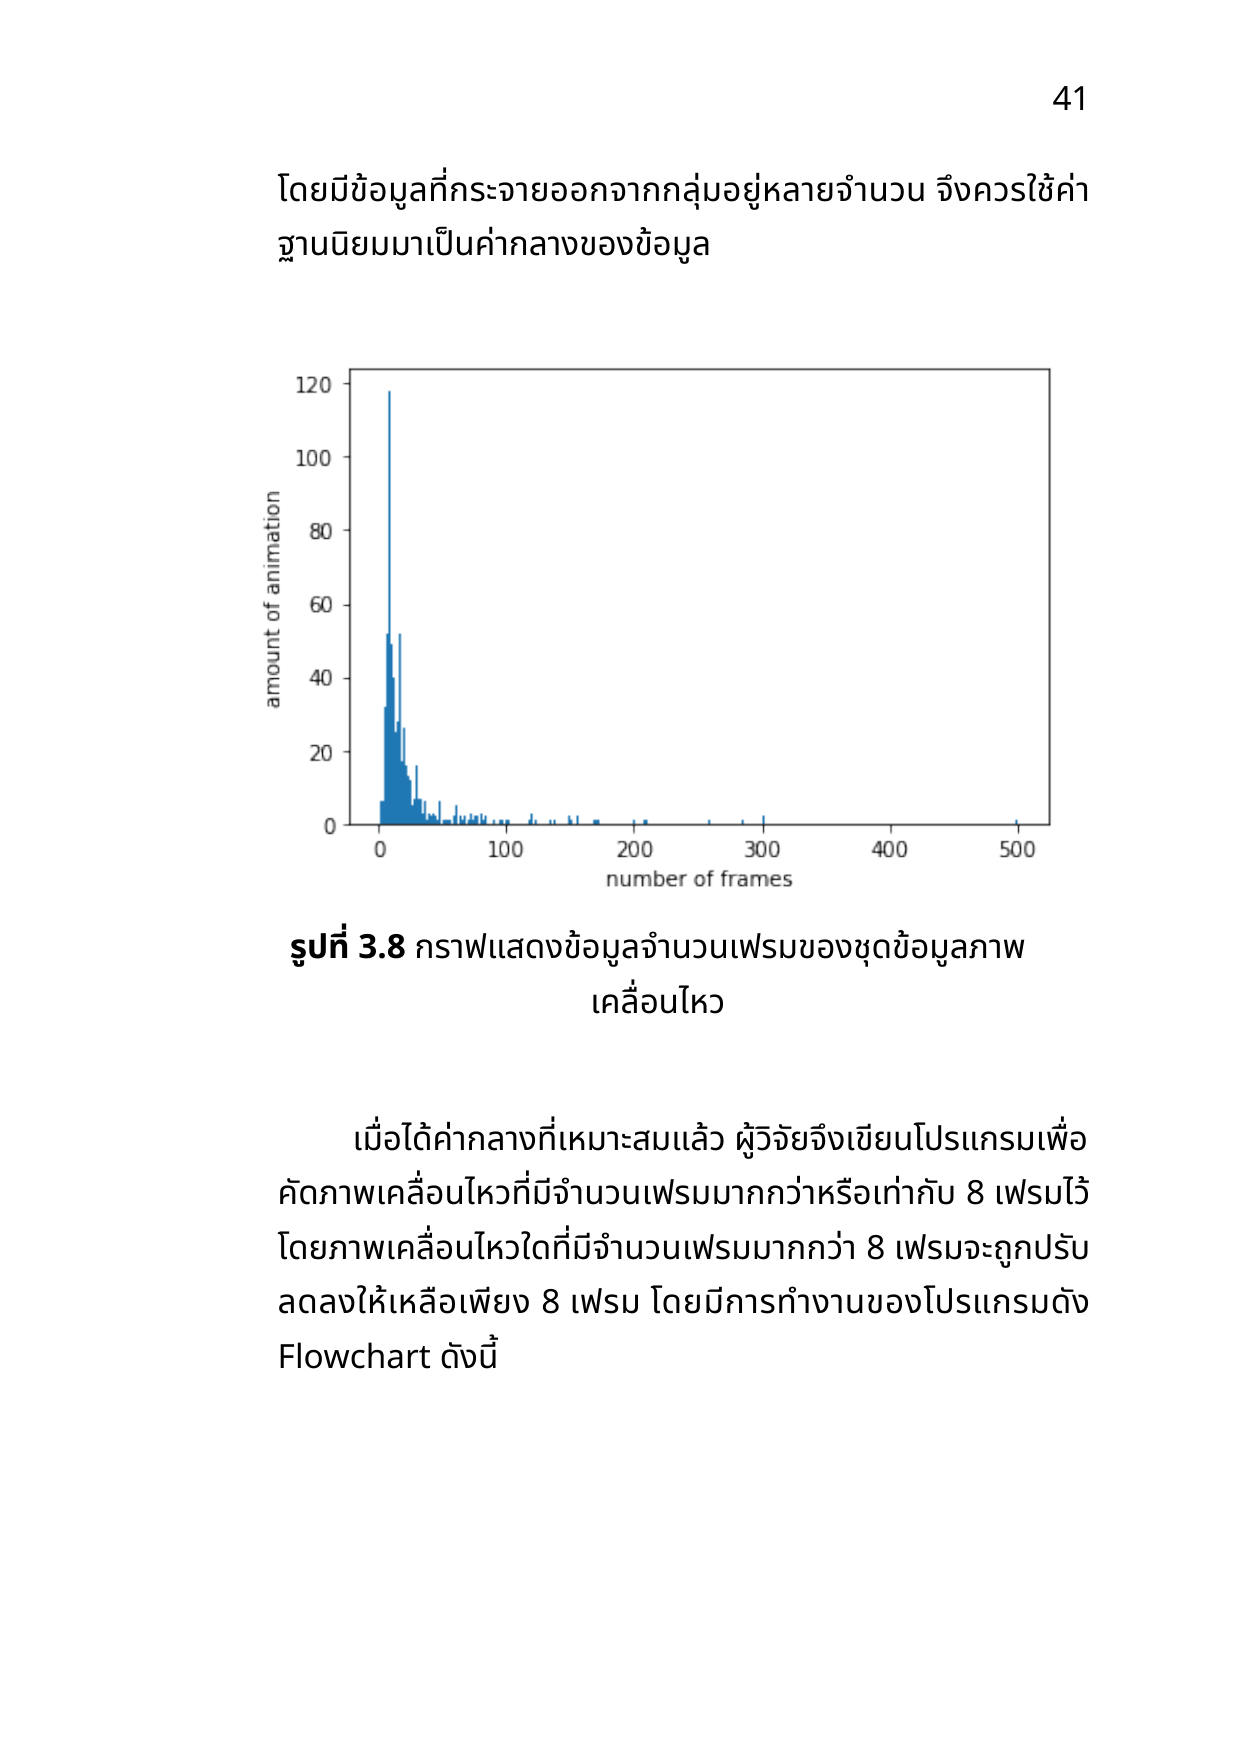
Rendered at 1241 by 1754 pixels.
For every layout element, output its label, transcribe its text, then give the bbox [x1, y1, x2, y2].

text รูปที่ 3.8 กราฟแสดงข้อมูลจำนวนเฟรมของชุดข้อมูลภาพเคลื่อนไหว [225, 923, 1090, 1028]
picture [252, 356, 1064, 904]
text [277, 166, 1090, 271]
text เมื่อได้ค่ากลางที่เหมาะสมแล้ว ผู้วิจัยจึงเขียนโปรแกรมเพื่อคัดภาพเคลื่อนไหวที่มีจำนวนเฟรมมากกว่าหรือเท่ากับ 8 เฟรมไว้ โดยภาพเคลื่อนไหวใดที่มีจำนวนเฟรมมากกว่า 8 เฟรมจะถูกปรับลดลงให้เหลือเพียง 8 เฟรม โดยมีการทำงานของโปรแกรมดัง Flowchart ดังนี้ [277, 1114, 1090, 1383]
